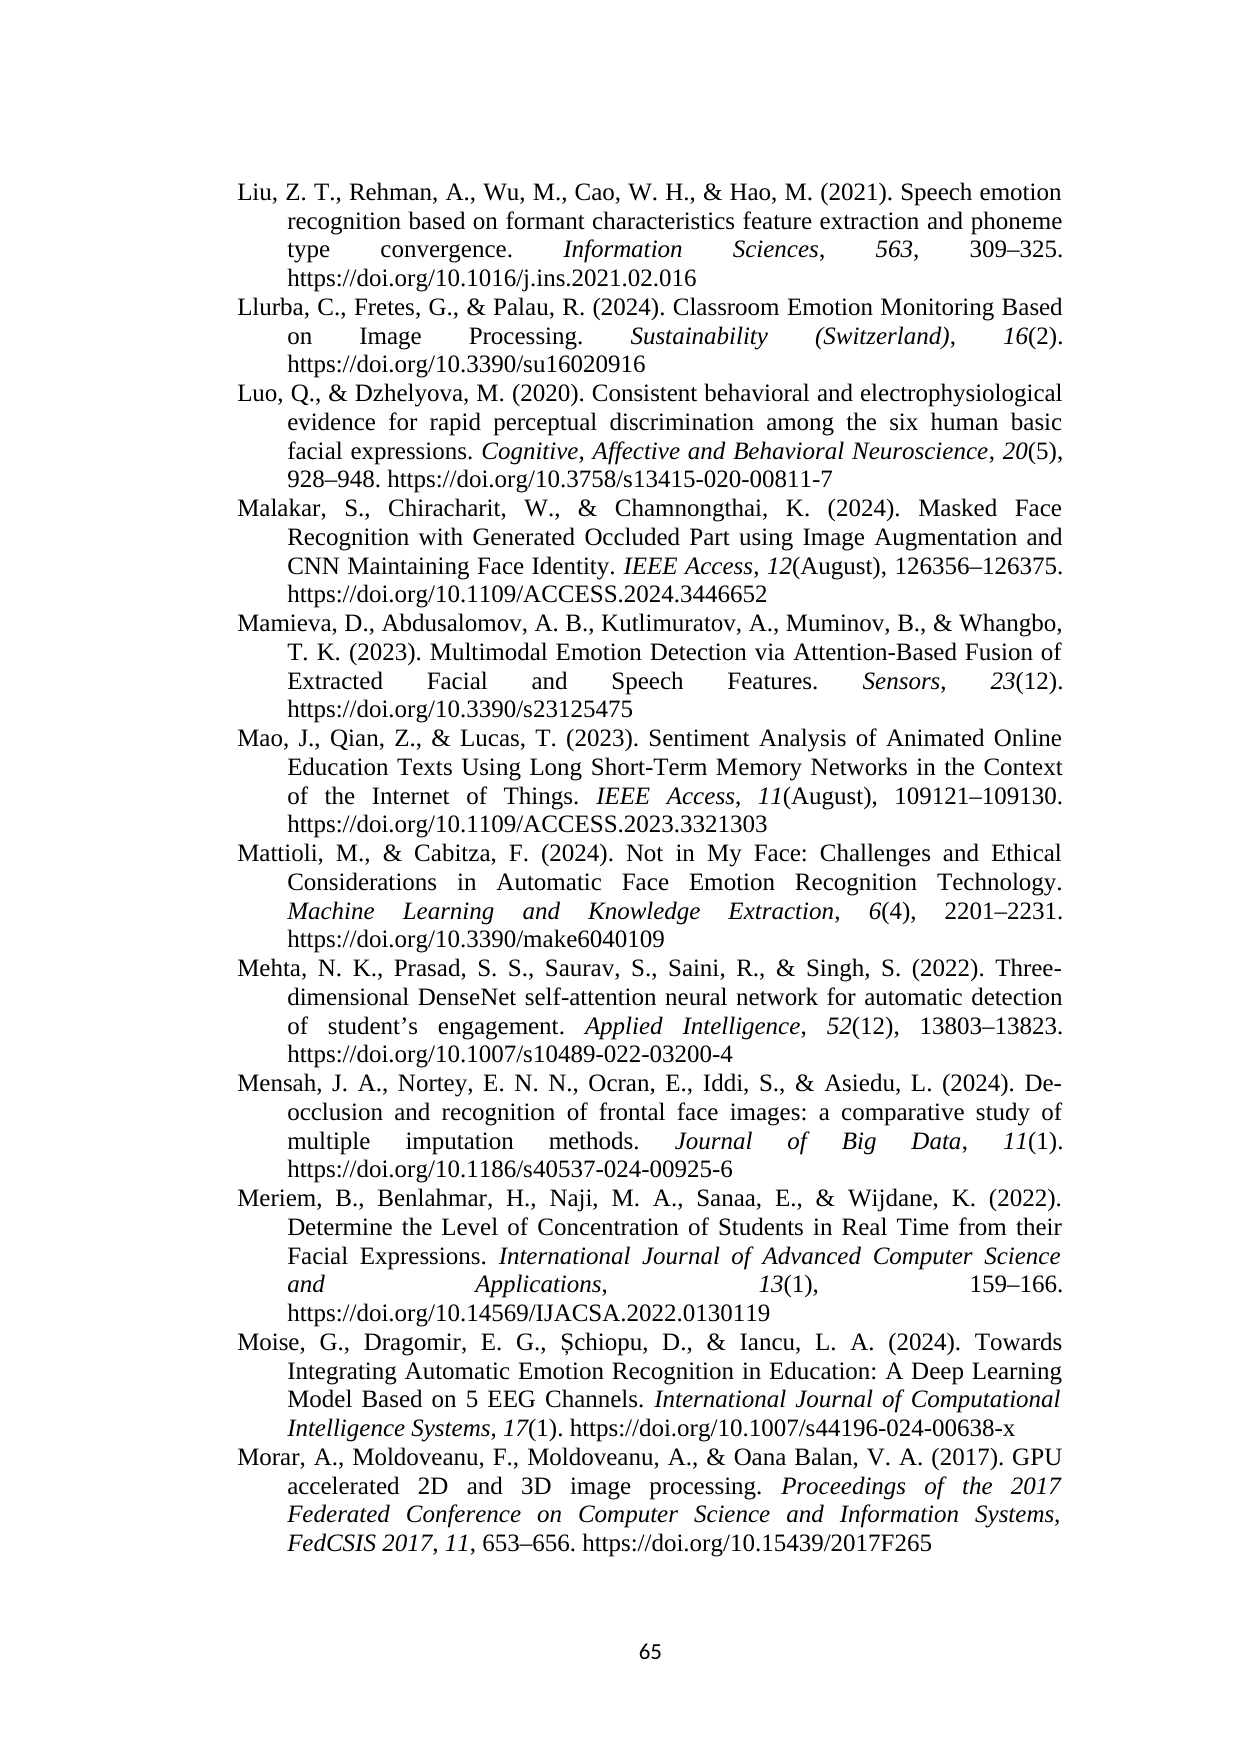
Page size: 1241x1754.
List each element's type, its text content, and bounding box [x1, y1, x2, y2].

text Mensah, J. A., Nortey, E. N. N., Ocran, E., Iddi, S., & Asiedu, L. (2024). De-occlusion and recognition of frontal face images: a comparative study of multiple imputation methods. Journal of Big Data, 11(1). https://doi.org/10.1186/s40537-024-00925-6 [237, 1068, 1063, 1183]
text Luo, Q., & Dzhelyova, M. (2020). Consistent behavioral and electrophysiological evidence for rapid perceptual discrimination among the six human basic facial expressions. Cognitive, Affective and Behavioral Neuroscience, 20(5), 928–948. https://doi.org/10.3758/s13415-020-00811-7 [237, 378, 1063, 493]
text Llurba, C., Fretes, G., & Palau, R. (2024). Classroom Emotion Monitoring Based on Image Processing. Sustainability (Switzerland), 16(2). https://doi.org/10.3390/su16020916 [237, 292, 1063, 378]
text Mao, J., Qian, Z., & Lucas, T. (2023). Sentiment Analysis of Animated Online Education Texts Using Long Short-Term Memory Networks in the Context of the Internet of Things. IEEE Access, 11(August), 109121–109130. https://doi.org/10.1109/ACCESS.2023.3321303 [237, 723, 1063, 838]
text Malakar, S., Chiracharit, W., & Chamnongthai, K. (2024). Masked Face Recognition with Generated Occluded Part using Image Augmentation and CNN Maintaining Face Identity. IEEE Access, 12(August), 126356–126375. https://doi.org/10.1109/ACCESS.2024.3446652 [237, 493, 1063, 608]
text Mehta, N. K., Prasad, S. S., Saurav, S., Saini, R., & Singh, S. (2022). Three-dimensional DenseNet self-attention neural network for automatic detection of student’s engagement. Applied Intelligence, 52(12), 13803–13823. https://doi.org/10.1007/s10489-022-03200-4 [237, 953, 1063, 1068]
text Morar, A., Moldoveanu, F., Moldoveanu, A., & Oana Balan, V. A. (2017). GPU accelerated 2D and 3D image processing. Proceedings of the 2017 Federated Conference on Computer Science and Information Systems, FedCSIS 2017, 11, 653–656. https://doi.org/10.15439/2017F265 [237, 1442, 1063, 1557]
text Mamieva, D., Abdusalomov, A. B., Kutlimuratov, A., Muminov, B., & Whangbo, T. K. (2023). Multimodal Emotion Detection via Attention-Based Fusion of Extracted Facial and Speech Features. Sensors, 23(12). https://doi.org/10.3390/s23125475 [237, 608, 1063, 723]
text Meriem, B., Benlahmar, H., Naji, M. A., Sanaa, E., & Wijdane, K. (2022). Determine the Level of Concentration of Students in Real Time from their Facial Expressions. International Journal of Advanced Computer Science and Applications, 13(1), 159–166. https://doi.org/10.14569/IJACSA.2022.0130119 [237, 1183, 1063, 1327]
text Liu, Z. T., Rehman, A., Wu, M., Cao, W. H., & Hao, M. (2021). Speech emotion recognition based on formant characteristics feature extraction and phoneme type convergence. Information Sciences, 563, 309–325. https://doi.org/10.1016/j.ins.2021.02.016 [237, 177, 1063, 292]
text Moise, G., Dragomir, E. G., Șchiopu, D., & Iancu, L. A. (2024). Towards Integrating Automatic Emotion Recognition in Education: A Deep Learning Model Based on 5 EEG Channels. International Journal of Computational Intelligence Systems, 17(1). https://doi.org/10.1007/s44196-024-00638-x [237, 1327, 1063, 1442]
text Mattioli, M., & Cabitza, F. (2024). Not in My Face: Challenges and Ethical Considerations in Automatic Face Emotion Recognition Technology. Machine Learning and Knowledge Extraction, 6(4), 2201–2231. https://doi.org/10.3390/make6040109 [237, 838, 1063, 953]
